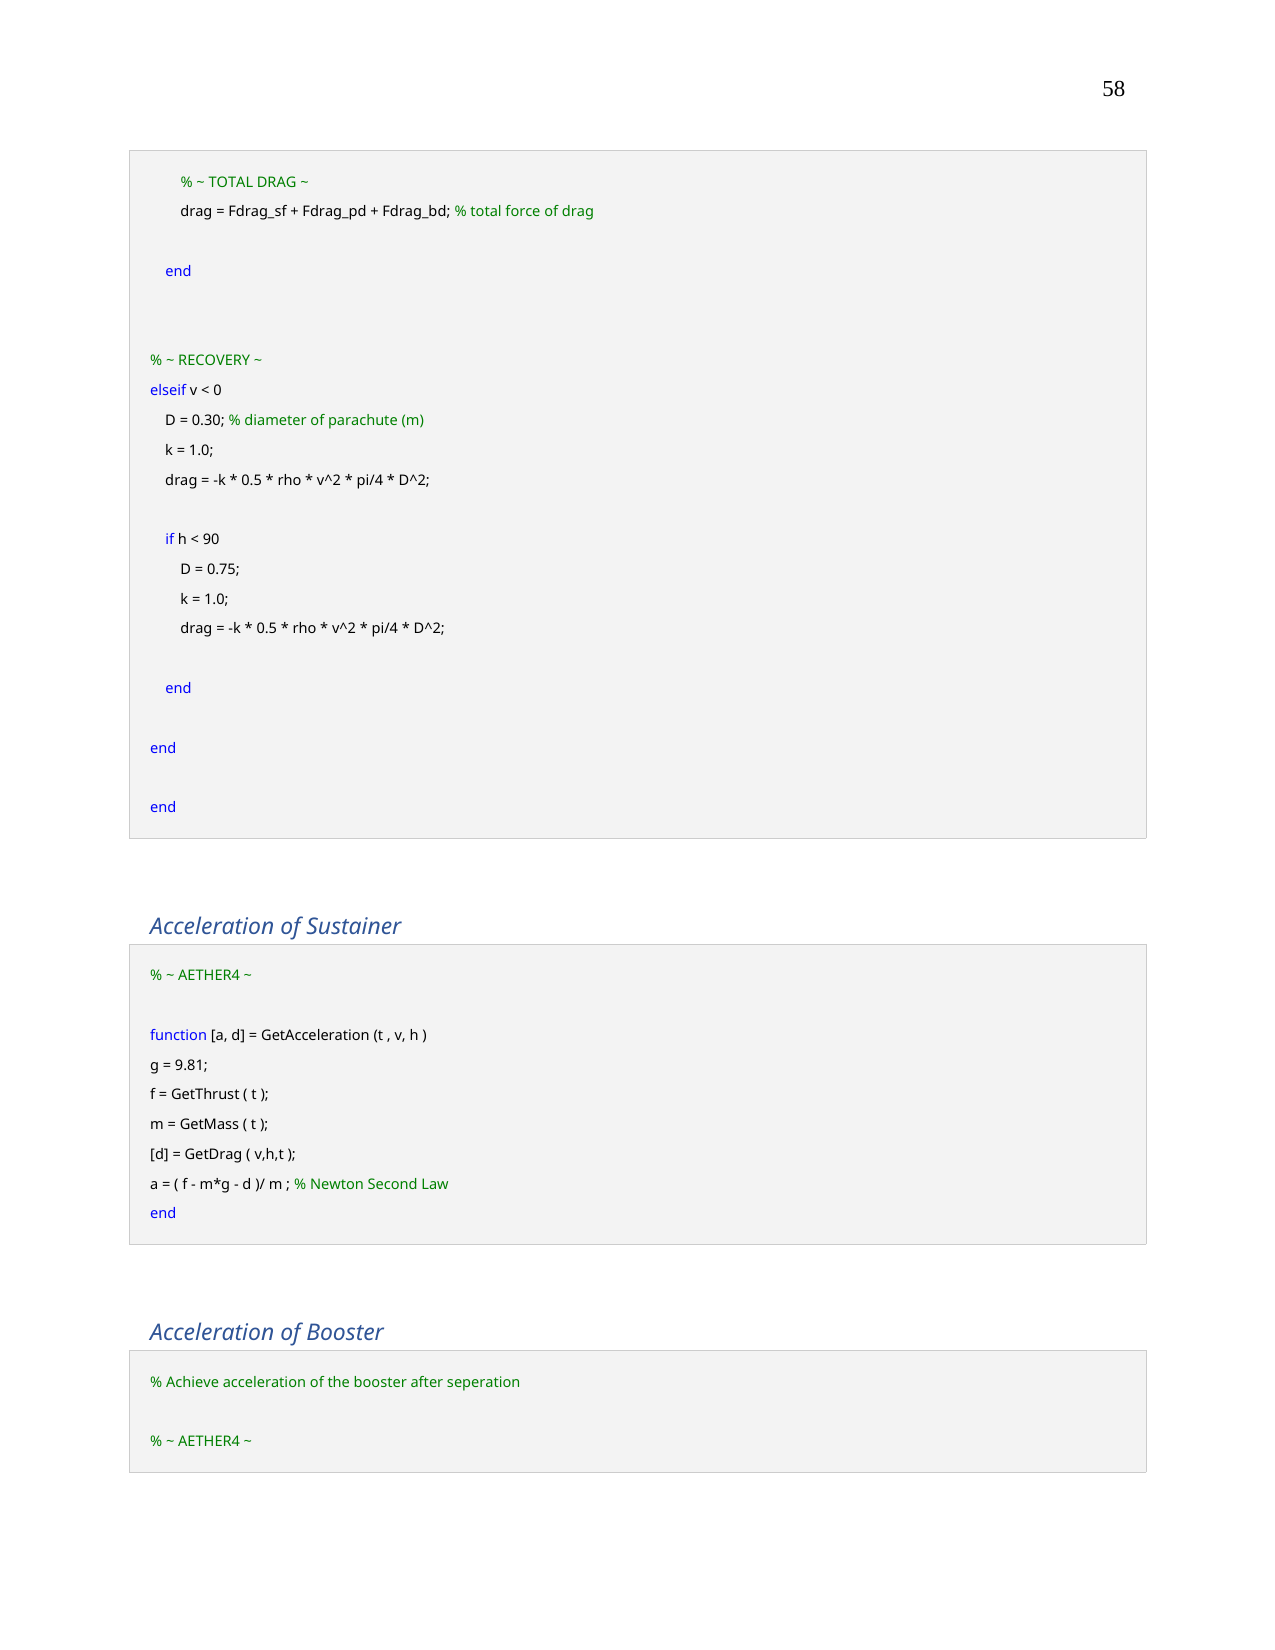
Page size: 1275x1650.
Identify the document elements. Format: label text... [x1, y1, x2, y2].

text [130, 1351, 1146, 1472]
text % ~ AETHER4 ~ function [a, d] = GetAcceleration (t , v, h ) g = 9.81; f = GetThrust ( t ); m = GetMass ( t ); [d] = GetDrag ( v,h,t ); a = ( f - m*g - d )/ m ; % Newton Second Law end [130, 945, 1146, 1244]
subtitle Acceleration of Booster [150, 1316, 1125, 1347]
subtitle Acceleration of Sustainer [150, 910, 1125, 941]
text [130, 151, 1146, 838]
